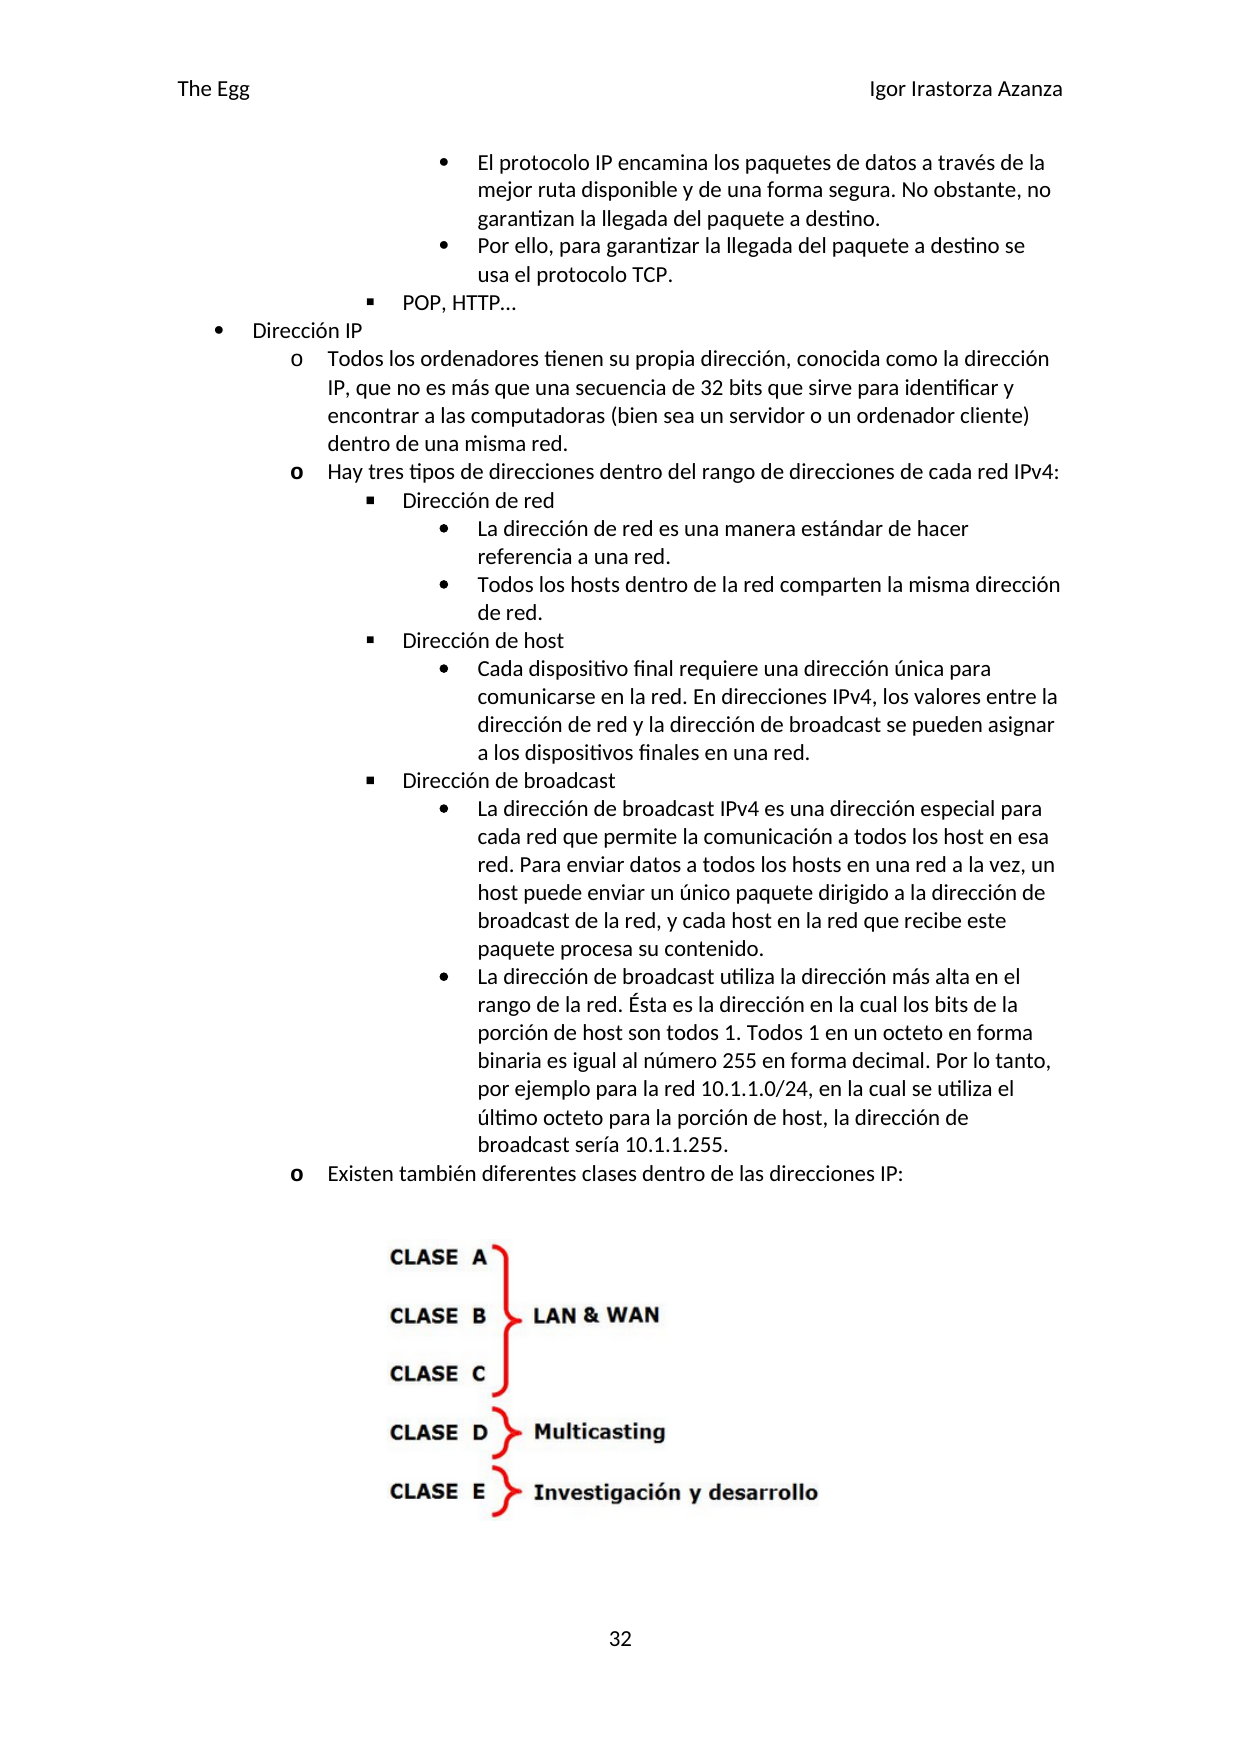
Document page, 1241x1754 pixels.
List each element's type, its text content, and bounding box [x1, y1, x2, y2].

list Todos los hosts dentro de la red comparten la misma dirección de red. [440, 570, 1063, 626]
list Dirección de broadcast [365, 766, 1063, 794]
list Existen también diferentes clases dentro de las direcciones IP: [290, 1159, 1063, 1188]
list Hay tres tipos de direcciones dentro del rango de direcciones de cada red IPv4: [290, 457, 1063, 486]
list Por ello, para garantizar la llegada del paquete a destino se usa el protocolo TCP. [440, 232, 1063, 288]
list Dirección de host [365, 626, 1063, 654]
list El protocolo IP encamina los paquetes de datos a través de la mejor ruta disponible y de una forma segura. No obstante, no garantizan la llegada del paquete a destino. [440, 148, 1063, 232]
picture [365, 1217, 875, 1521]
list La dirección de red es una manera estándar de hacer referencia a una red. [440, 514, 1063, 570]
list Dirección IP [215, 316, 1063, 344]
list POP, HTTP… [365, 288, 1063, 316]
list Todos los ordenadores tienen su propia dirección, conocida como la dirección IP, que no es más que una secuencia de 32 bits que sirve para identificar y encontrar a las computadoras (bien sea un servidor o un ordenador cliente) dentro de una misma red. [290, 344, 1063, 457]
list La dirección de broadcast utiliza la dirección más alta en el rango de la red. Ésta es la dirección en la cual los bits de la porción de host son todos 1. Todos 1 en un octeto en forma binaria es igual al número 255 en forma decimal. Por lo tanto, por ejemplo para la red 10.1.1.0/24, en la cual se utiliza el último octeto para la porción de host, la dirección de broadcast sería 10.1.1.255. [440, 962, 1063, 1159]
list La dirección de broadcast IPv4 es una dirección especial para cada red que permite la comunicación a todos los host en esa red. Para enviar datos a todos los hosts en una red a la vez, un host puede enviar un único paquete dirigido a la dirección de broadcast de la red, y cada host en la red que recibe este paquete procesa su contenido. [440, 794, 1063, 962]
list Cada dispositivo final requiere una dirección única para comunicarse en la red. En direcciones IPv4, los valores entre la dirección de red y la dirección de broadcast se pueden asignar a los dispositivos finales en una red. [440, 654, 1063, 766]
list Dirección de red [365, 486, 1063, 514]
